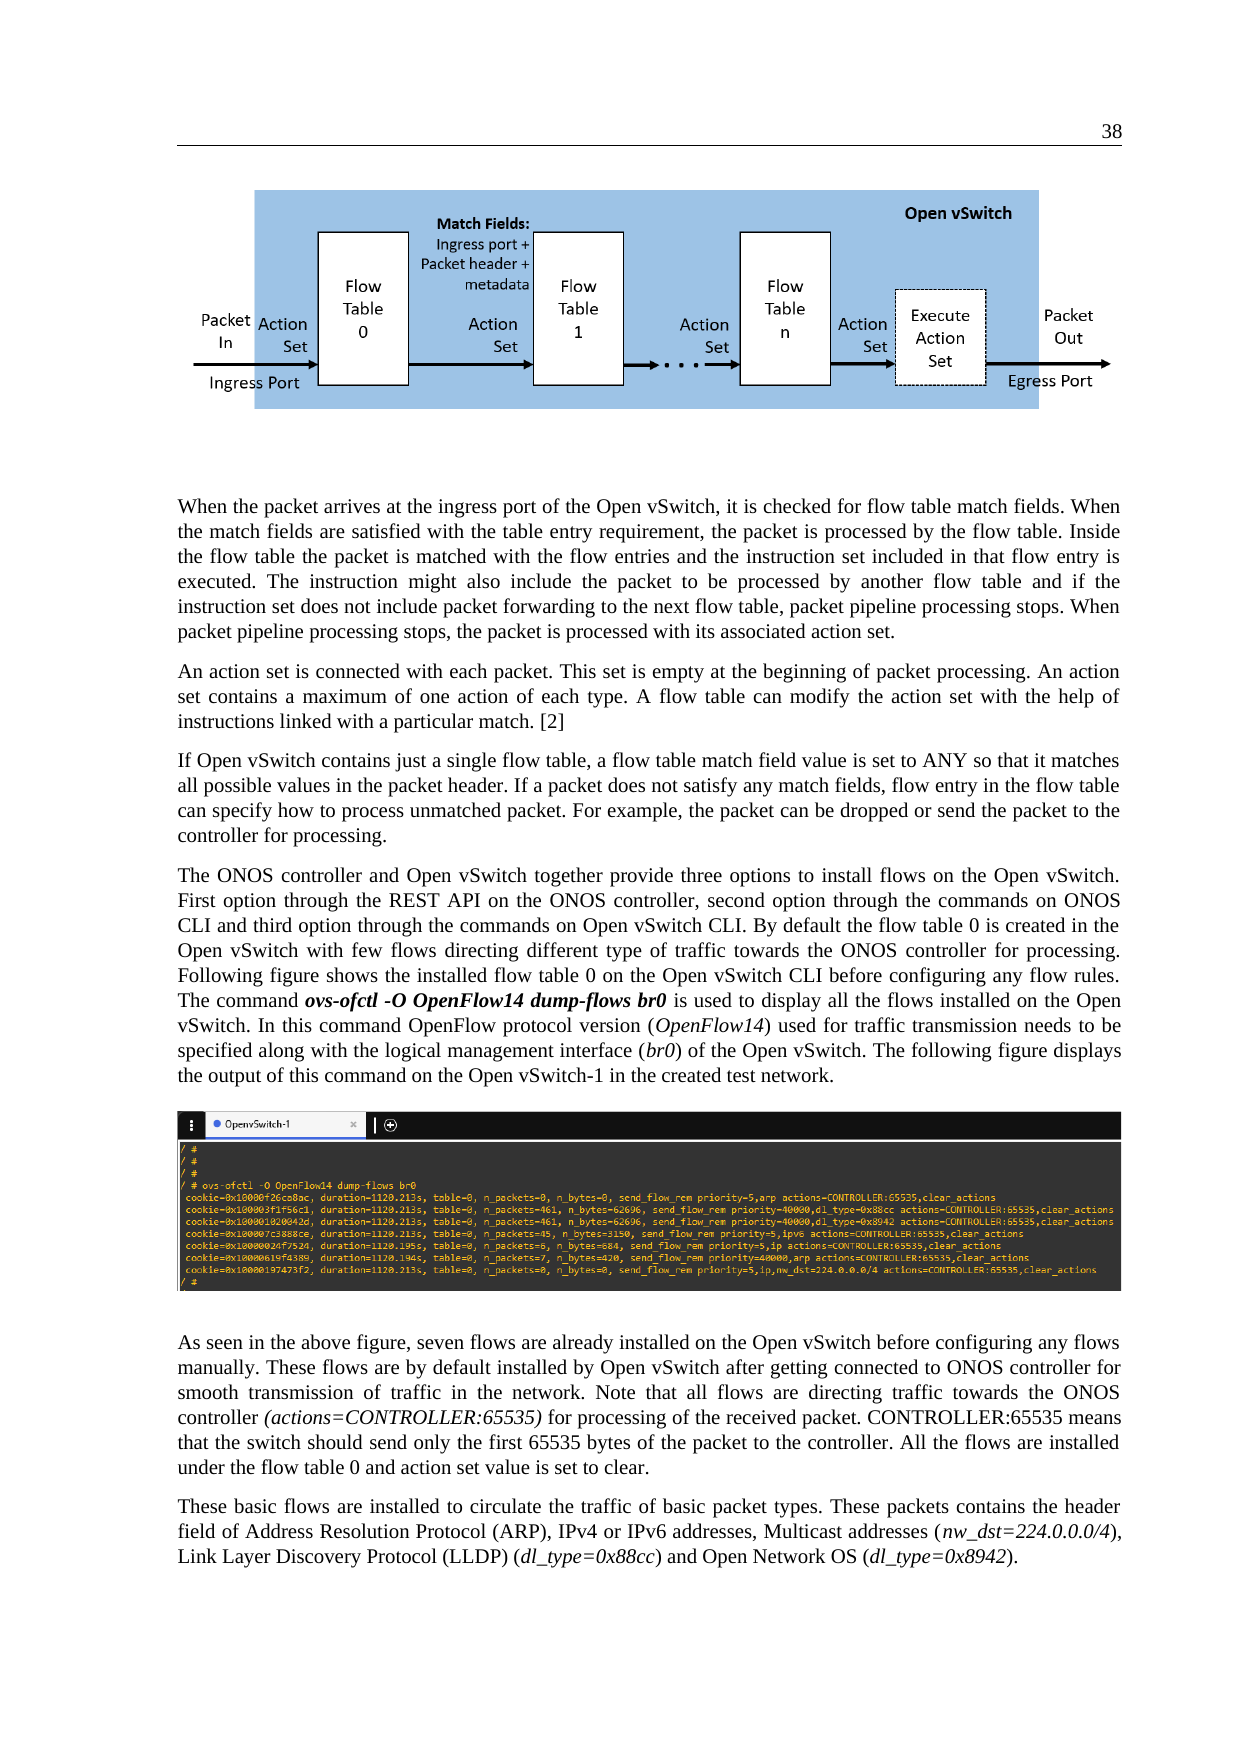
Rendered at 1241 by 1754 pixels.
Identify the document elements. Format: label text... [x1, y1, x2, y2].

picture [177, 160, 1123, 439]
text An action set is connected with each packet. This set is empty at the beginning of packet processing. An action set contains a maximum of one action of each type. A flow table can modify the action set with the help of instructions linked with a particular match. [177, 658, 1122, 733]
text The ONOS controller and Open vSwitch together provide three options to install flows on the Open vSwitch. First option through the REST API on the ONOS controller, second option through the commands on ONOS CLI and third option through the commands on Open vSwitch CLI. By default the flow table 0 is created in the Open vSwitch with few flows directing different type of traffic towards the ONOS controller for processing. Following figure shows the installed flow table 0 on the Open vSwitch CLI before configuring any flow rules. The command ovs-ofctl -O OpenFlow14 dump-flows br0 is used to display all the flows installed on the Open vSwitch. In this command OpenFlow protocol version (OpenFlow14) used for traffic transmission needs to be specified along with the logical management interface (br0) of the Open vSwitch. The following figure displays the output of this command on the Open vSwitch-1 in the created test network. [177, 862, 1122, 1087]
text If Open vSwitch contains just a single flow table, a flow table match field value is set to ANY so that it matches all possible values in the packet header. If a packet does not satisfy any match fields, flow entry in the flow table can specify how to process unmatched packet. For example, the packet can be dropped or send the packet to the controller for processing. [177, 747, 1122, 847]
text When the packet arrives at the ingress port of the Open vSwitch, it is checked for flow table match fields. When the match fields are satisfied with the table entry requirement, the packet is processed by the flow table. Inside the flow table the packet is matched with the flow entries and the instruction set included in that flow entry is executed. The instruction might also include the packet to be processed by another flow table and if the instruction set does not include packet forwarding to the next flow table, packet pipeline processing stops. When packet pipeline processing stops, the packet is processed with its associated action set. [177, 493, 1122, 643]
text These basic flows are installed to circulate the traffic of basic packet types. These packets contains the header field of Address Resolution Protocol (ARP), IPv4 or IPv6 addresses, Multicast addresses (nw_dst=224.0.0.0/4), Link Layer Discovery Protocol (LLDP) (dl_type=0x88cc) and Open Network OS (dl_type=0x8942). [177, 1493, 1122, 1568]
picture [177, 1111, 1122, 1291]
text As seen in the above figure, seven flows are already installed on the Open vSwitch before configuring any flows manually. These flows are by default installed by Open vSwitch after getting connected to ONOS controller for smooth transmission of traffic in the network. Note that all flows are directing traffic towards the ONOS controller (actions=CONTROLLER:65535) for processing of the received packet. CONTROLLER:65535 means that the switch should send only the first 65535 bytes of the packet to the controller. All the flows are installed under the flow table 0 and action set value is set to clear. [177, 1329, 1122, 1479]
